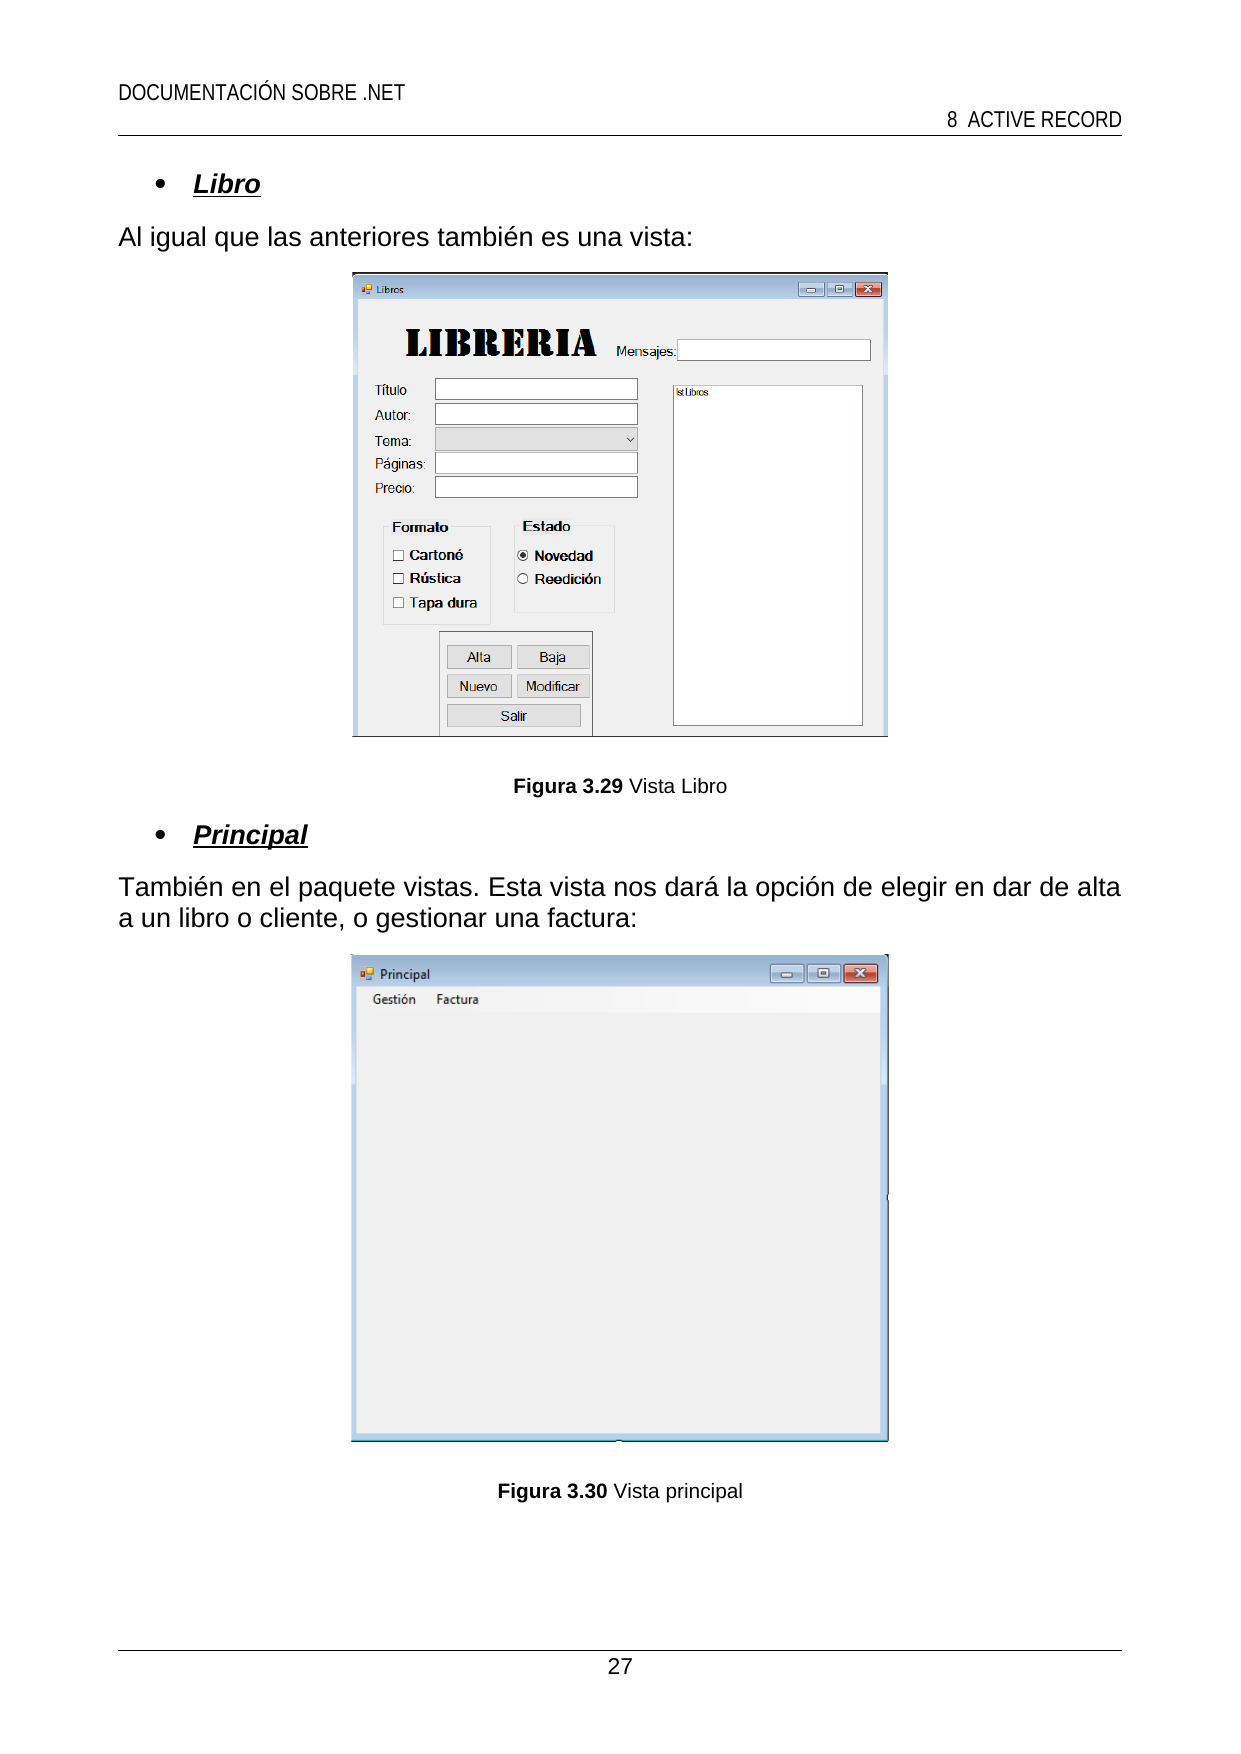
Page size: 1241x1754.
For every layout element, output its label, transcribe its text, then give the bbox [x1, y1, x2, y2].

list Libro [156, 168, 1122, 200]
text Al igual que las anteriores también es una vista: [118, 221, 1122, 252]
text También en el paquete vistas. Esta vista nos dará la opción de elegir en dar de alta a un libro o cliente, o gestionar una factura: [118, 871, 1122, 934]
picture [352, 272, 888, 737]
list Principal [156, 819, 1122, 850]
picture [351, 954, 889, 1442]
